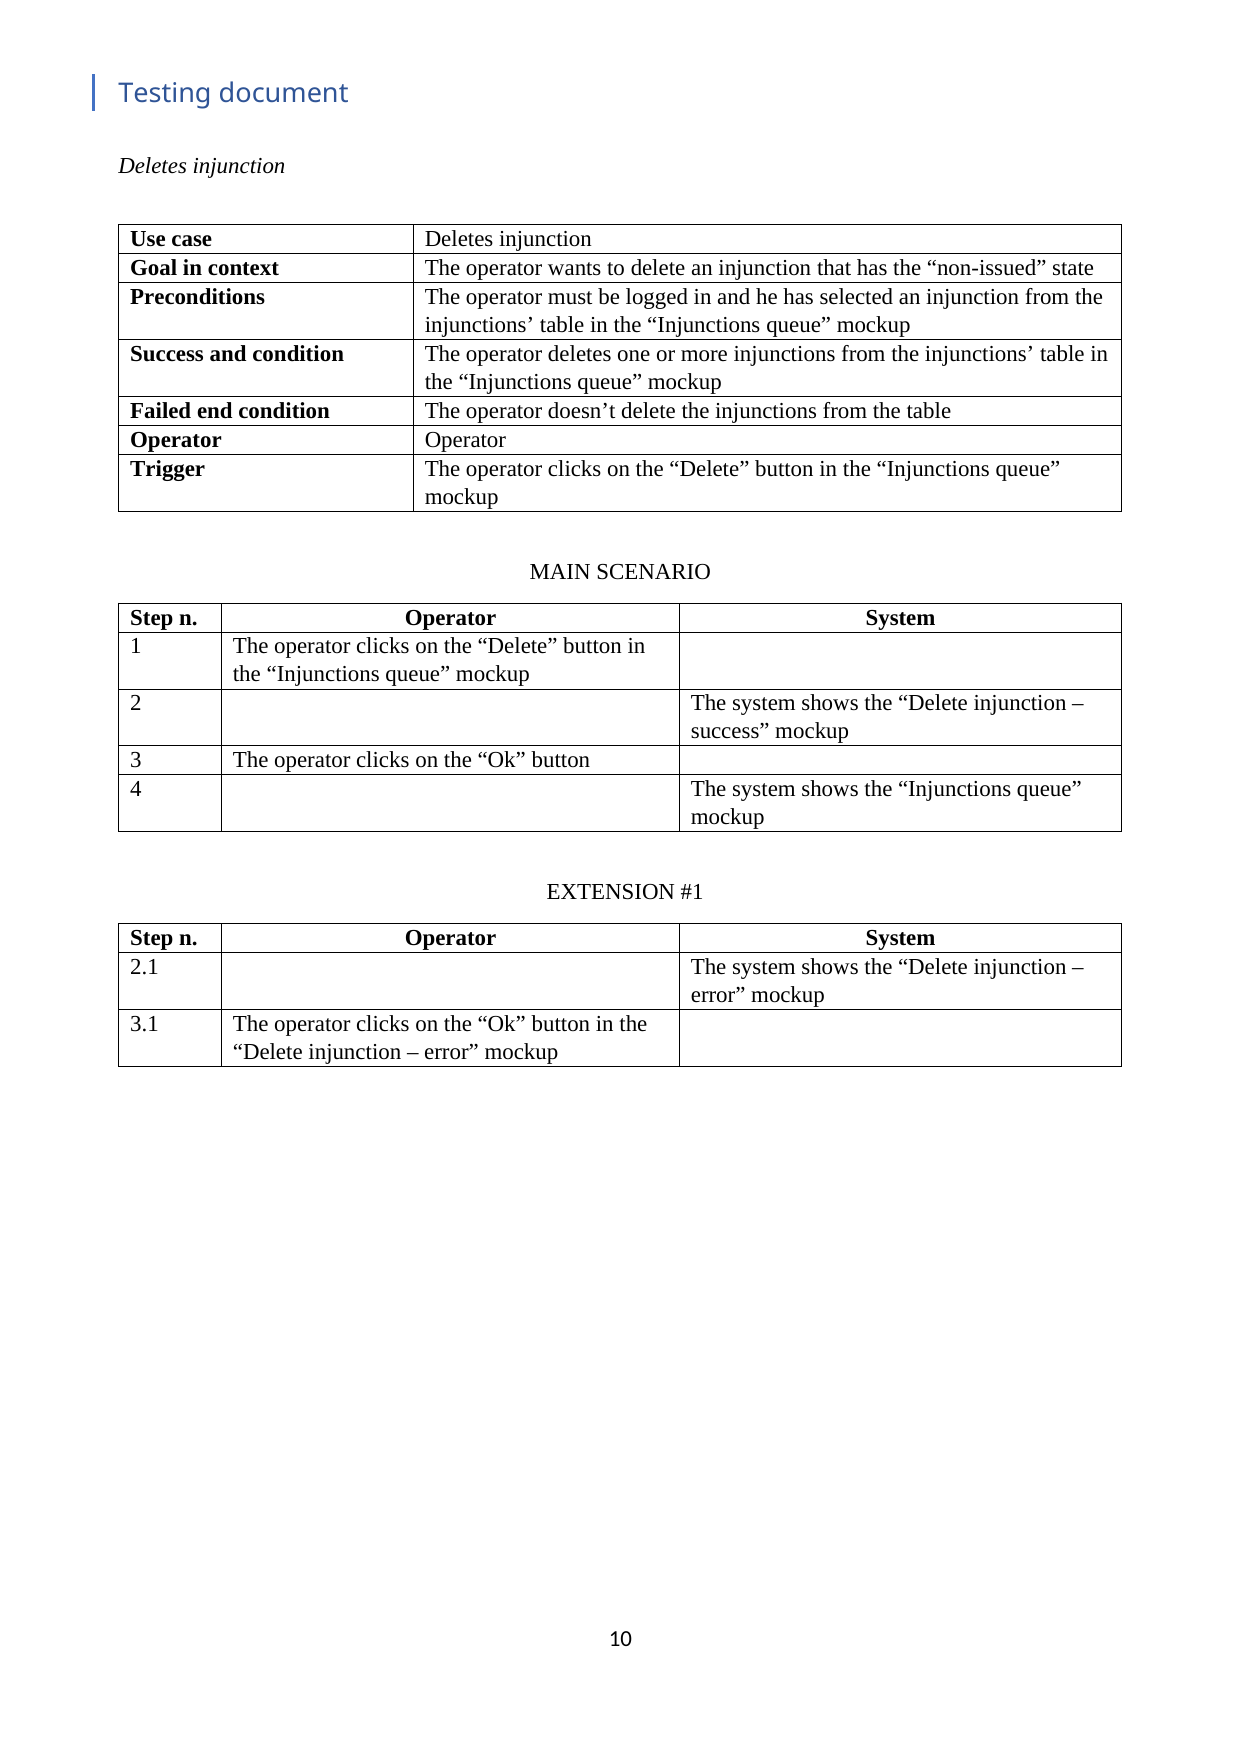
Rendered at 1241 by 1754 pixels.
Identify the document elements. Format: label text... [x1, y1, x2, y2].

table_cell The operator clicks on the “Ok” button in the “Delete injunction – error” mockup [222, 1010, 679, 1066]
table_cell The operator doesn’t delete the injunctions from the table [414, 397, 1121, 425]
table_cell The system shows the “Injunctions queue” mockup [680, 775, 1121, 831]
table_cell Operator [119, 426, 413, 454]
table_cell The operator clicks on the “Ok” button [222, 746, 679, 774]
table_cell The operator wants to delete an injunction that has the “non-issued” state [414, 254, 1121, 282]
table_cell 3 [119, 746, 221, 774]
table_cell 4 [119, 775, 221, 831]
table_cell Failed end condition [119, 397, 413, 425]
table_cell [680, 633, 1121, 688]
table_header Operator [222, 604, 679, 632]
table_header Use case [119, 225, 413, 253]
table_cell 2.1 [119, 953, 221, 1009]
table_cell 2 [119, 690, 221, 745]
text EXTENSION #1 [118, 878, 1122, 905]
table_cell [680, 746, 1121, 774]
table_cell Goal in context [119, 254, 413, 282]
table_cell The operator must be logged in and he has selected an injunction from the injunctions’ table in the “Injunctions queue” mockup [414, 283, 1121, 339]
table_cell Operator [414, 426, 1121, 454]
table_cell Trigger [119, 455, 413, 511]
table_cell The operator clicks on the “Delete” button in the “Injunctions queue” mockup [414, 455, 1121, 511]
table_cell 1 [119, 633, 221, 688]
table_cell [680, 1010, 1121, 1066]
table_cell The operator clicks on the “Delete” button in the “Injunctions queue” mockup [222, 633, 679, 688]
table_header Step n. [119, 924, 221, 952]
table_header Step n. [119, 604, 221, 632]
table_cell The operator deletes one or more injunctions from the injunctions’ table in the “Injunctions queue” mockup [414, 340, 1121, 396]
table_cell [222, 690, 679, 745]
table_cell [222, 953, 679, 1009]
table_header System [680, 924, 1121, 952]
table_header System [680, 604, 1121, 632]
table_header Deletes injunction [414, 225, 1121, 253]
subtitle Deletes injunction [118, 152, 1122, 178]
table_header Operator [222, 924, 679, 952]
table_cell The system shows the “Delete injunction – success” mockup [680, 690, 1121, 745]
table_cell 3.1 [119, 1010, 221, 1066]
table_cell The system shows the “Delete injunction – error” mockup [680, 953, 1121, 1009]
table_cell Success and condition [119, 340, 413, 396]
table_cell Preconditions [119, 283, 413, 339]
table_cell [222, 775, 679, 831]
text MAIN SCENARIO [118, 558, 1122, 584]
